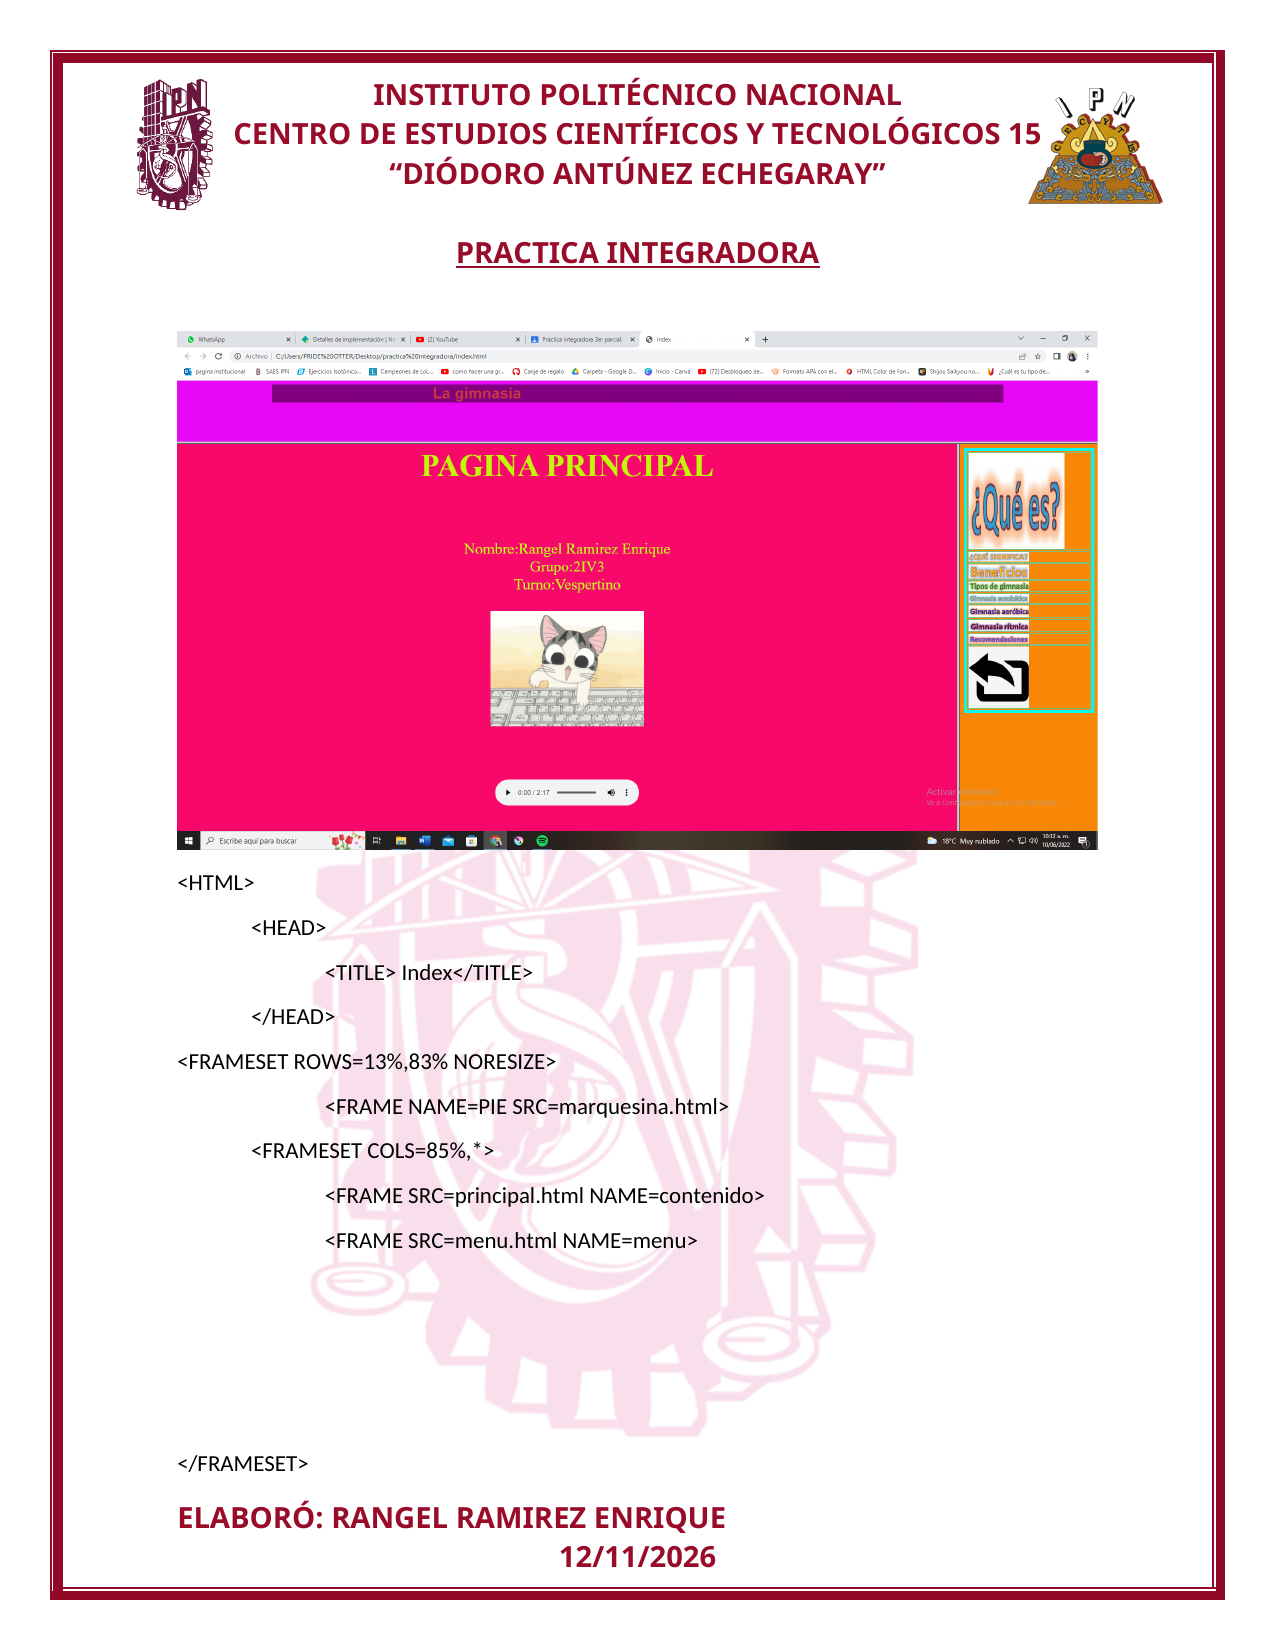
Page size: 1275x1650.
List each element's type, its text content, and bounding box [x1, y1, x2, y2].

text <FRAMESET ROWS=13%,83% NORESIZE> [177, 1047, 1098, 1075]
text <FRAMESET COLS=85%,*> [177, 1136, 1098, 1164]
text <HEAD> [177, 913, 1098, 941]
text </HEAD> [177, 1002, 1098, 1030]
text <FRAME SRC=principal.html NAME=contenido> [177, 1181, 1098, 1209]
text </FRAMESET> [177, 1449, 1098, 1477]
picture [177, 331, 1098, 850]
picture [1022, 80, 1163, 209]
text <FRAME SRC=menu.html NAME=menu> [177, 1226, 1098, 1254]
picture [129, 74, 224, 214]
text <FRAME NAME=PIE SRC=marquesina.html> [177, 1092, 1098, 1120]
text <HTML> [177, 868, 1098, 896]
text <TITLE> Index</TITLE> [177, 958, 1098, 986]
